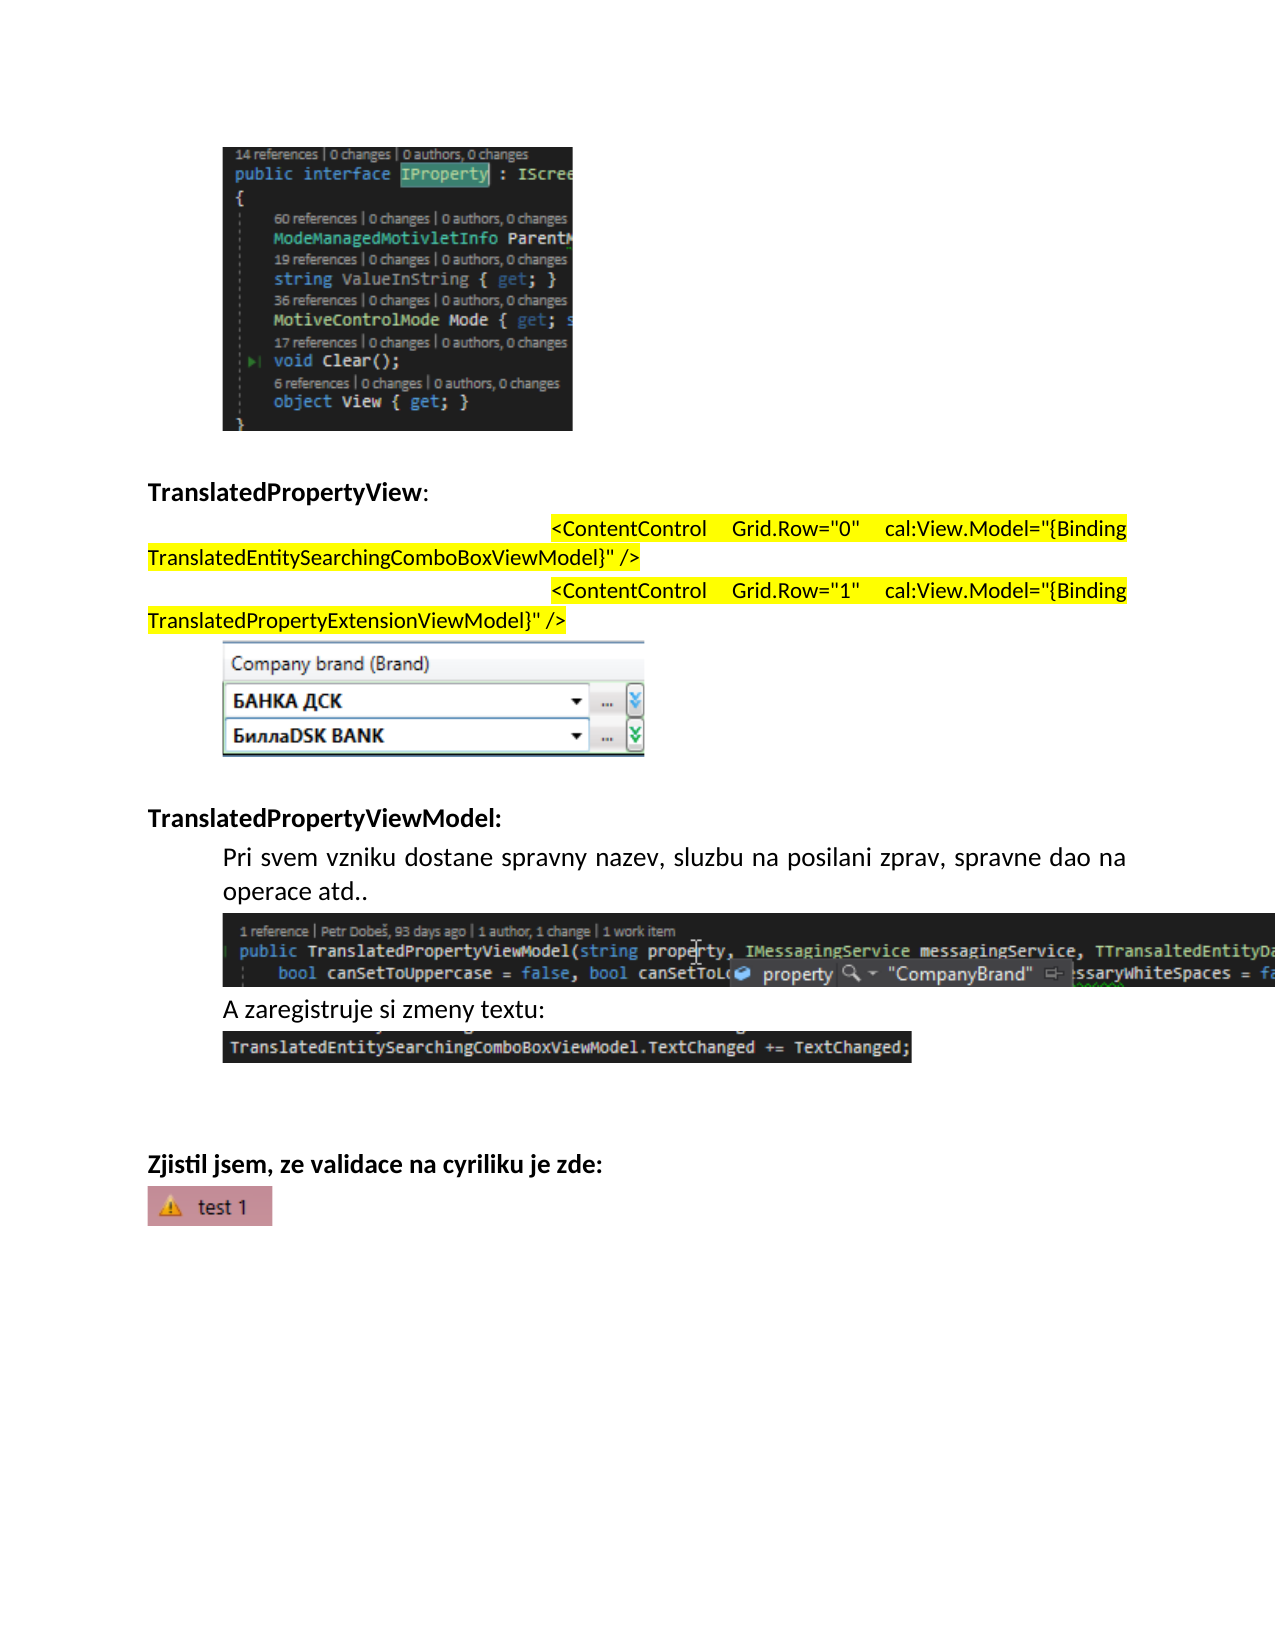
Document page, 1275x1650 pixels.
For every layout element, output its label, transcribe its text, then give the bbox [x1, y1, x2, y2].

text TranslatedPropertyView: [148, 475, 1127, 508]
picture [147, 1186, 273, 1226]
picture [222, 639, 645, 757]
text Zjistil jsem, ze validace na cyriliku je zde: [148, 1147, 1127, 1180]
picture [222, 147, 573, 431]
text TranslatedPropertyViewModel: [148, 801, 1127, 834]
text <ContentControl Grid.Row="0" cal:View.Model="{Binding TranslatedEntitySearchingComboBoxViewModel}" /> [148, 514, 1127, 571]
text A zaregistruje si zmeny textu: [223, 992, 1127, 1025]
picture [222, 913, 1275, 987]
text <ContentControl Grid.Row="1" cal:View.Model="{Binding TranslatedPropertyExtensionViewModel}" /> [148, 577, 1127, 634]
text Pri svem vzniku dostane spravny nazev, sluzbu na posilani zprav, spravne dao na operace atd.. [223, 840, 1127, 907]
picture [222, 1031, 912, 1063]
